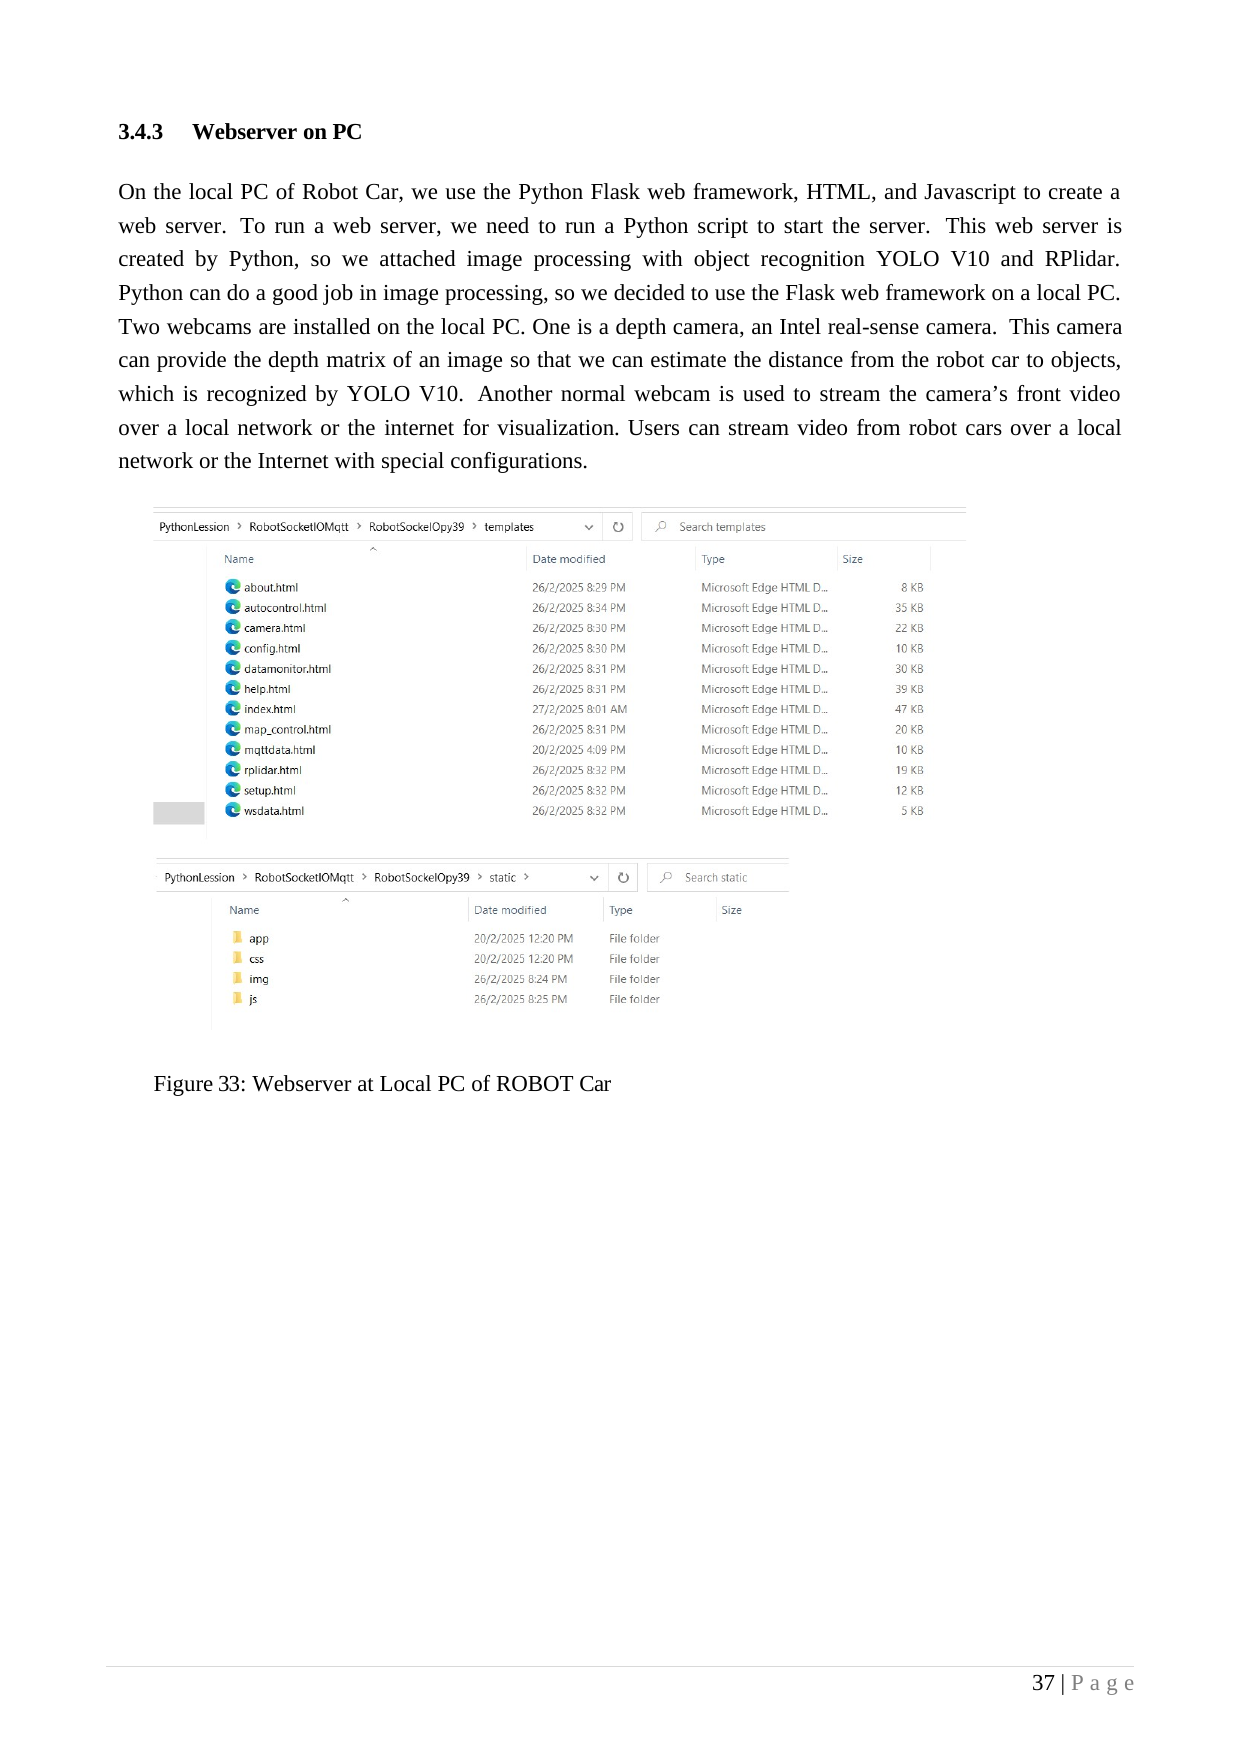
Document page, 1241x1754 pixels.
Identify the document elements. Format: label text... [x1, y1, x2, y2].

text Figure 33: Webserver at Local PC of ROBOT Car [153, 1070, 1134, 1096]
subtitle Webserver on PC [118, 118, 1134, 144]
text On the local PC of Robot Car, we use the Python Flask web framework, HTML, and Javascript to create a web server. To run a web server, we need to run a Python script to start the server. This web server is created by Python, so we attached image processing with object recognition YOLO V10 and RPlidar. Python can do a good job in image processing, so we decided to use the Flask web framework on a local PC. Two webcams are installed on the local PC. One is a depth camera, an Intel real-sense camera. This camera can provide the depth matrix of an image so that we can estimate the distance from the robot car to objects, which is recognized by YOLO V10. Another normal webcam is used to stream the camera’s front video over a local network or the internet for visualization. Users can stream video from robot cars over a local network or the Internet with special configurations. [118, 178, 1122, 474]
picture [153, 507, 967, 1030]
